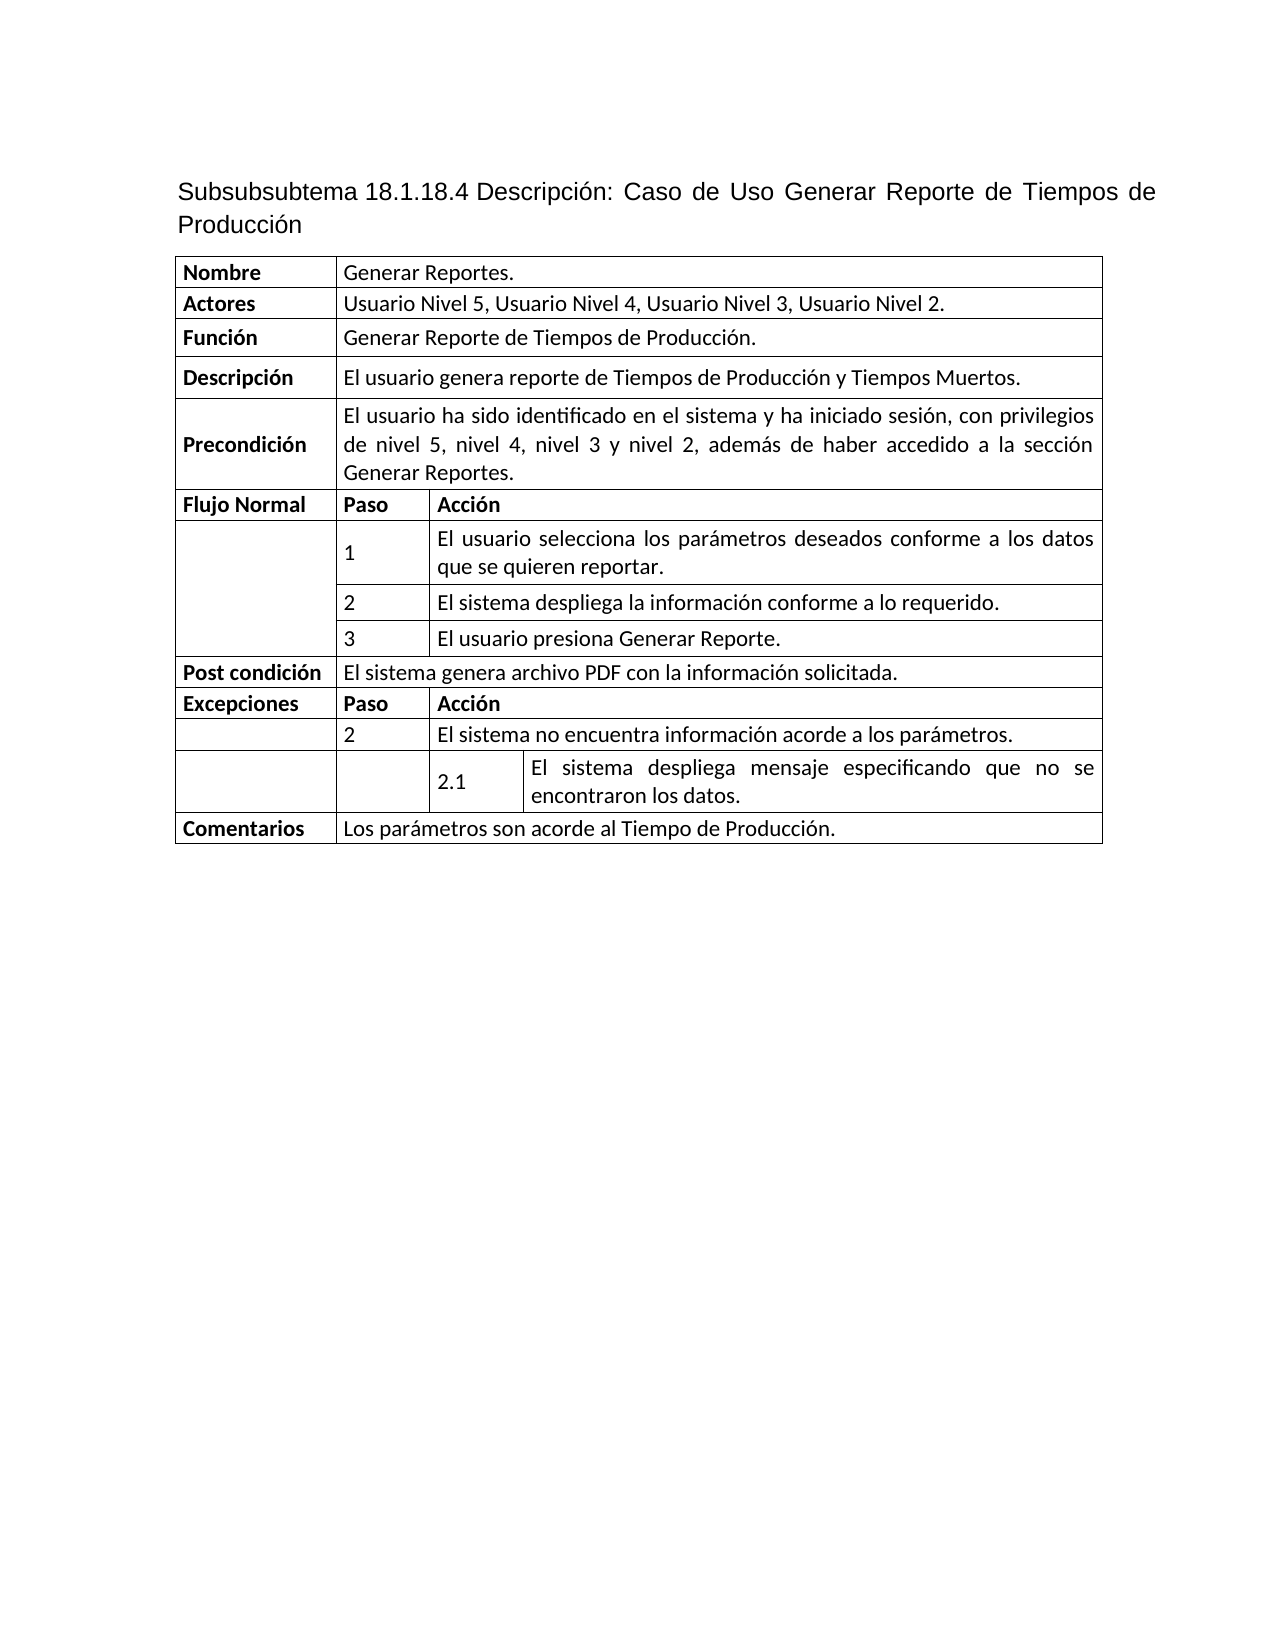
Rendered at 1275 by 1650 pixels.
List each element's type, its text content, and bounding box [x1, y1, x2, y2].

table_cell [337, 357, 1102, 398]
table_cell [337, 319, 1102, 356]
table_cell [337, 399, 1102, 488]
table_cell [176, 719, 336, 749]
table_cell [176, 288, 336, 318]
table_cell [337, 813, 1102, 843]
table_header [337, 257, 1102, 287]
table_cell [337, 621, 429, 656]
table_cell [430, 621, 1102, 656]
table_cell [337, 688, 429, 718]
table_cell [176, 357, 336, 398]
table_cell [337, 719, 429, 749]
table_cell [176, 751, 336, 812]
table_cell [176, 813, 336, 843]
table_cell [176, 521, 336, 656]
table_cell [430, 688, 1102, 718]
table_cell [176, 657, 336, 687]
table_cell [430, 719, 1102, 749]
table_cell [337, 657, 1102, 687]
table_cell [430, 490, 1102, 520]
subtitle Descripción: Caso de Uso Generar Reporte de Tiempos de Producción [177, 177, 1157, 239]
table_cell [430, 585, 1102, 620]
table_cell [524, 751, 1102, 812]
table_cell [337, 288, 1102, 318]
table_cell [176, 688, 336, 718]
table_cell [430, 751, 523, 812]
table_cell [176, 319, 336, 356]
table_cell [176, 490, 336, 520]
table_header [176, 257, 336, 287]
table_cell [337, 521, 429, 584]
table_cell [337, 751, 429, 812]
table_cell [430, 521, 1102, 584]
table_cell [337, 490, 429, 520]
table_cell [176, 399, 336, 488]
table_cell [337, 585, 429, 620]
